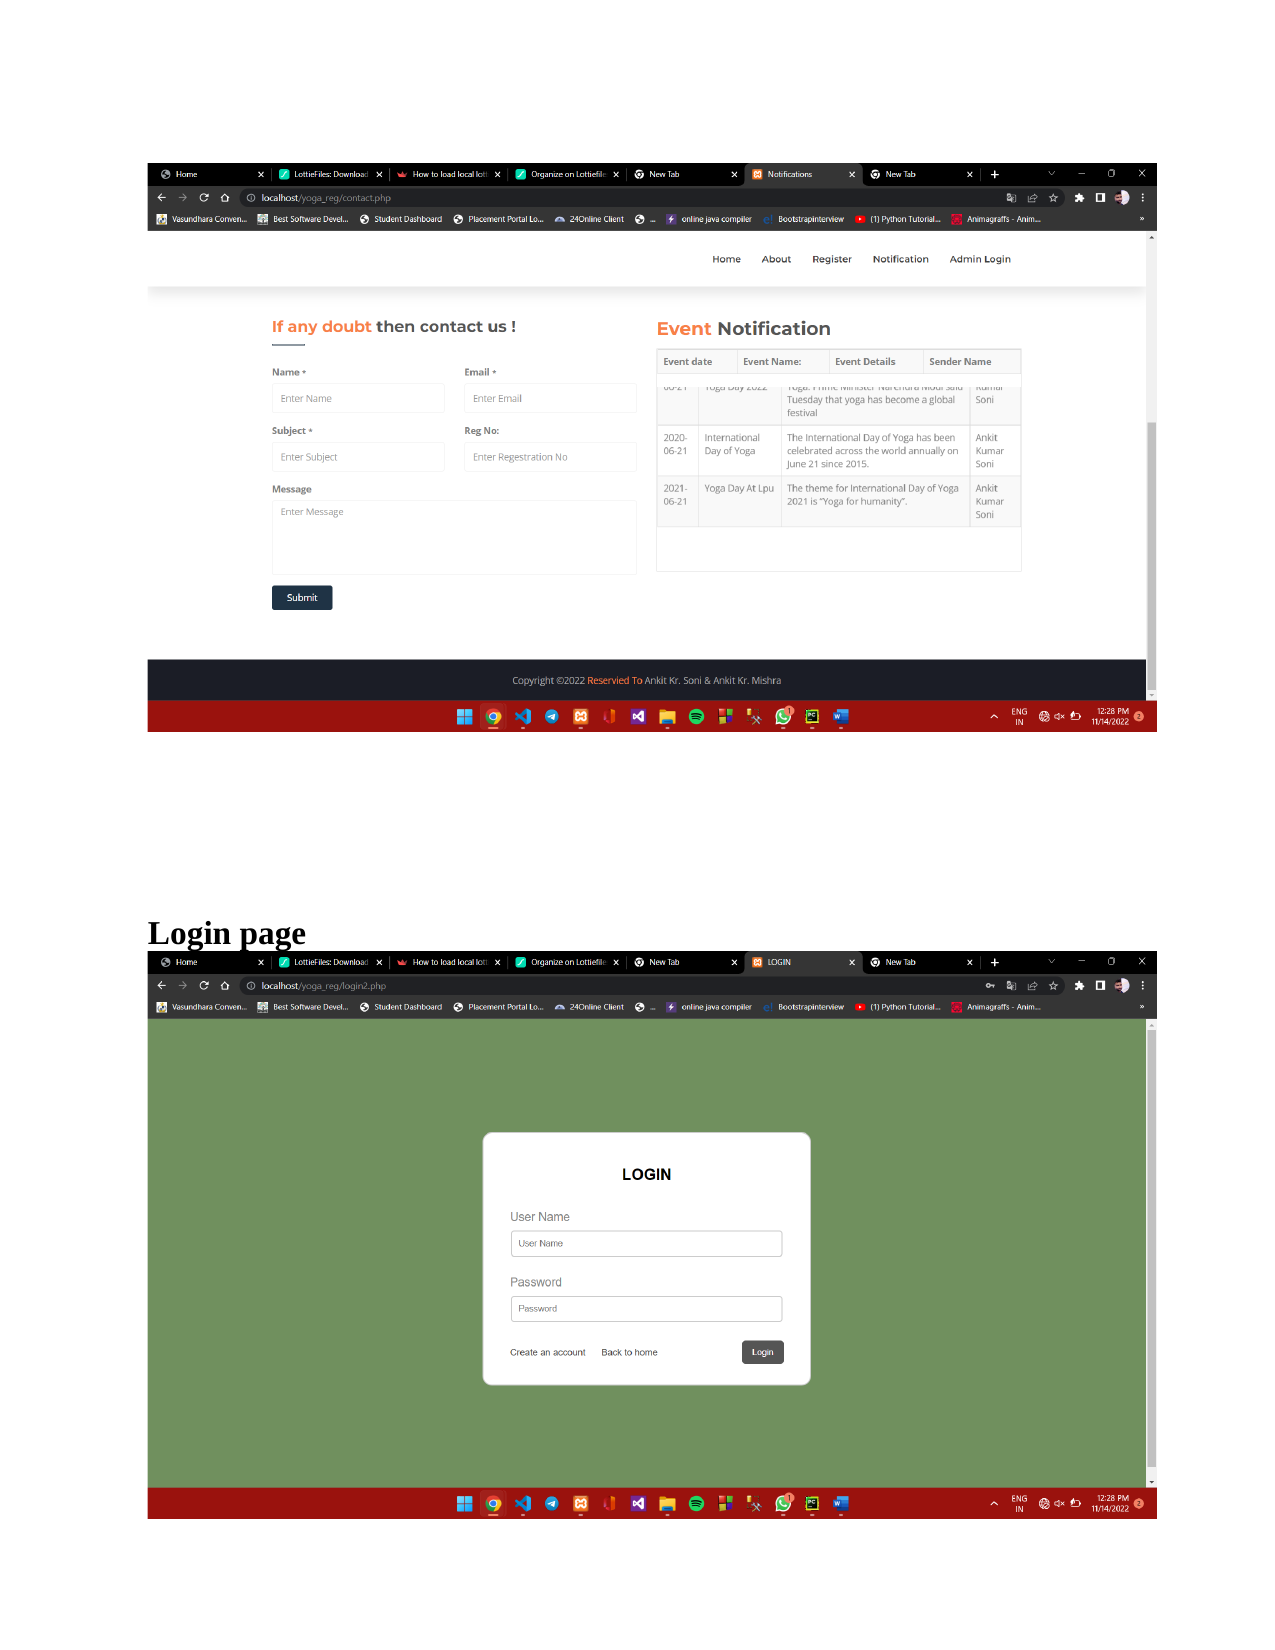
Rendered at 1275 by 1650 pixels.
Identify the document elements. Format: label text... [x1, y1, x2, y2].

picture [147, 951, 1157, 1519]
picture [147, 163, 1157, 732]
text Login page [148, 913, 1157, 951]
